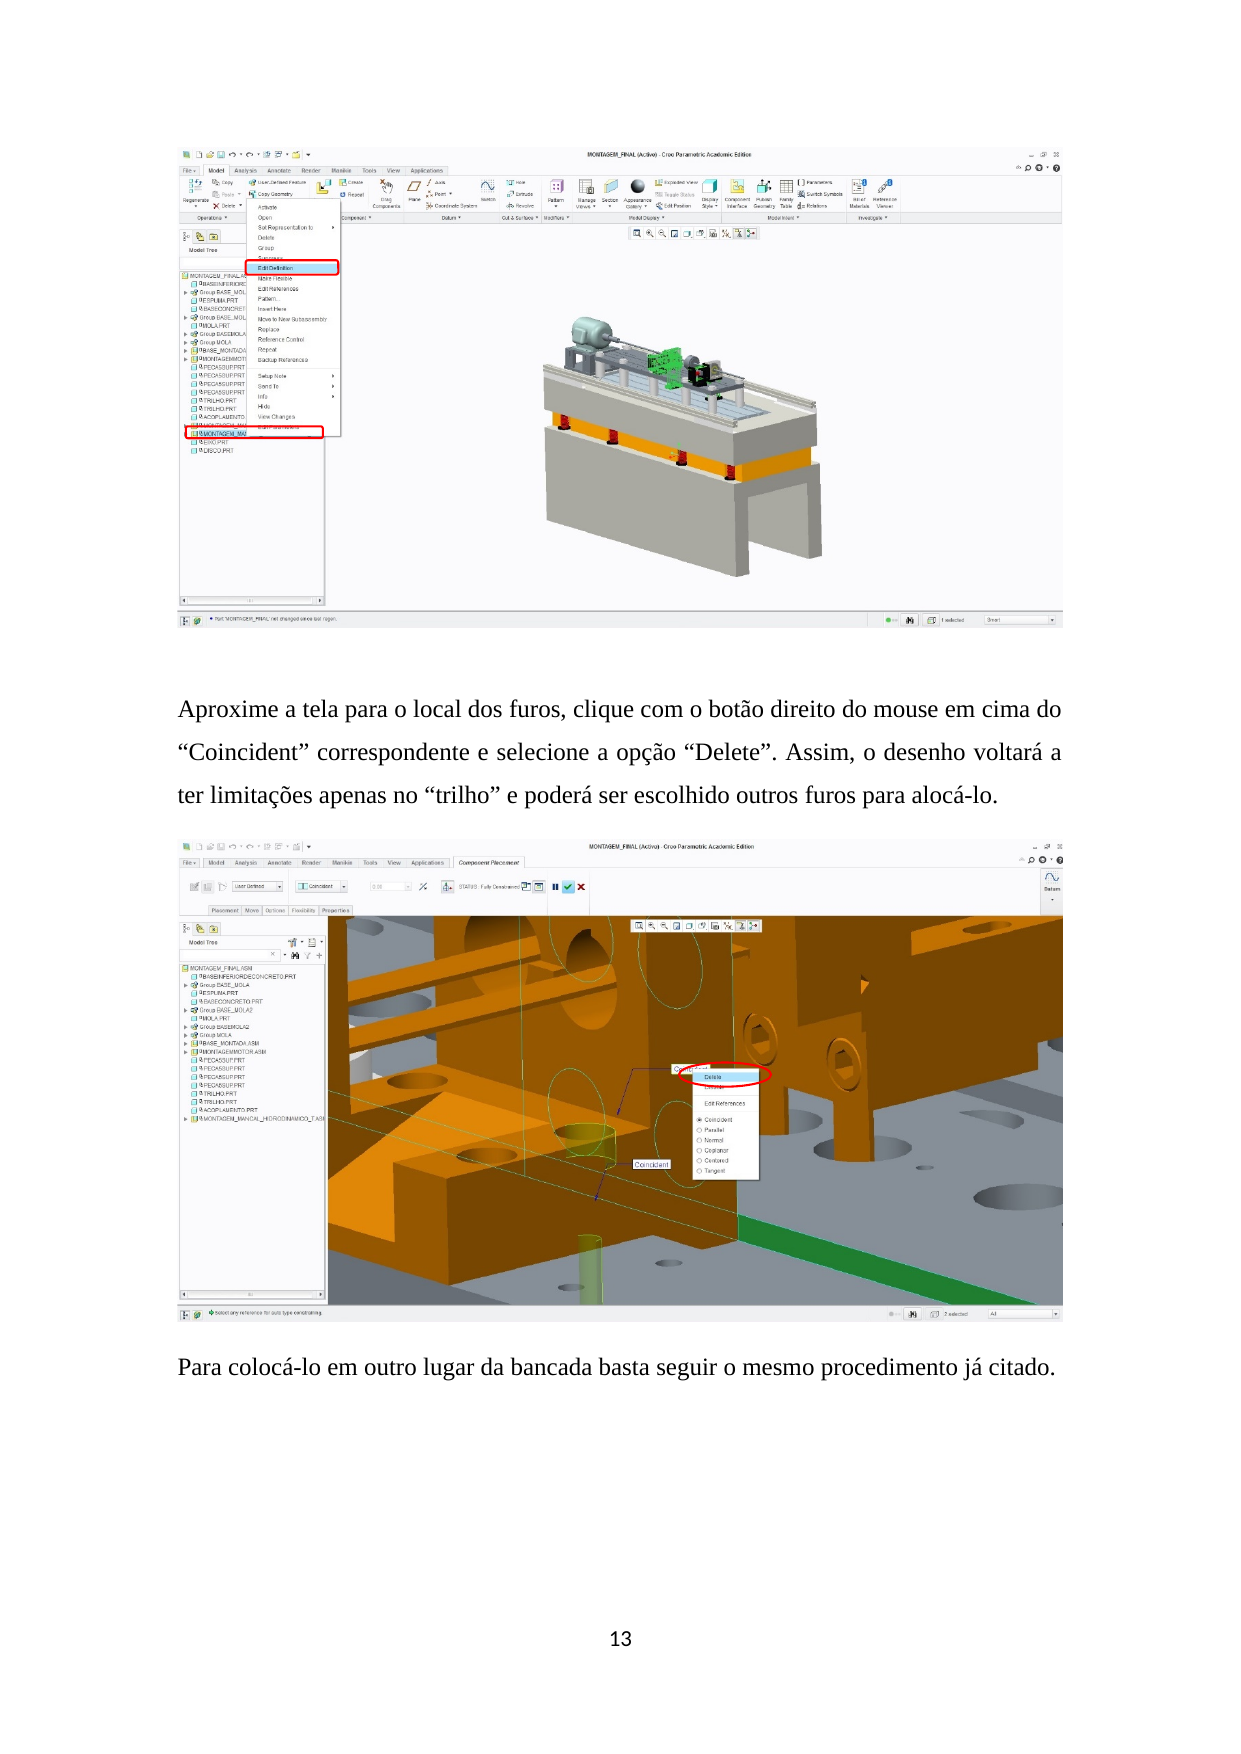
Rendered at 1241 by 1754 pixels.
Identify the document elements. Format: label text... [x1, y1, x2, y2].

text Aproxime a tela para o local dos furos, clique com o botão direito do mouse em cima do “Coincident” correspondente e selecione a opção “Delete”. Assim, o desenho voltará a ter limitações apenas no “trilho” e poderá ser escolhido outros furos para alocá-lo. [177, 694, 1063, 809]
text Para colocá-lo em outro lugar da bancada basta seguir o mesmo procedimento já citado. [177, 1352, 1063, 1381]
picture [177, 147, 1063, 628]
picture [177, 839, 1063, 1322]
